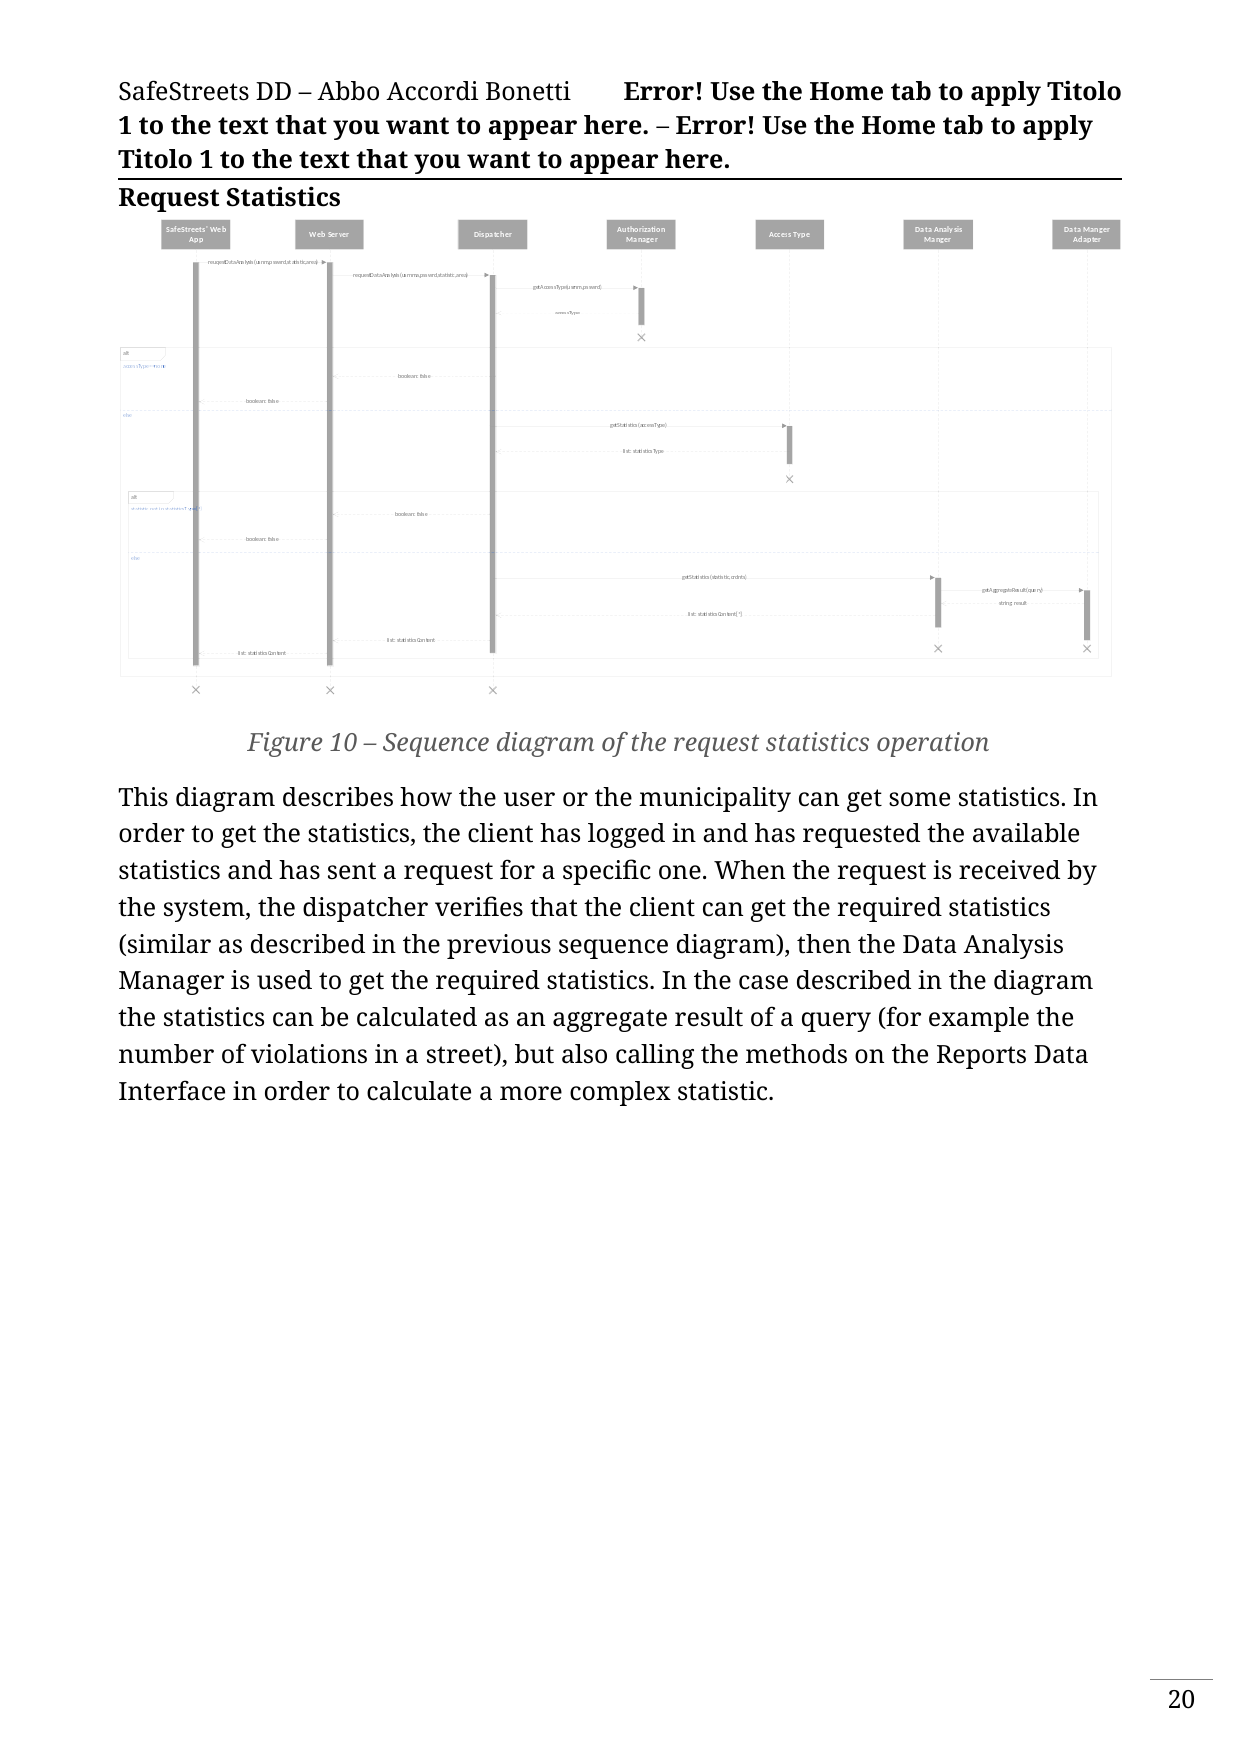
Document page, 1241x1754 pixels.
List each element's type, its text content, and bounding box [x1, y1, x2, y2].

text Figure 10 – Sequence diagram of the request statistics operation [118, 724, 1122, 758]
subtitle Request Statistics [118, 180, 1122, 214]
text This diagram describes how the user or the municipality can get some statistics. In order to get the statistics, the client has logged in and has requested the available statistics and has sent a request for a specific one. When the request is received by the system, the dispatcher verifies that the client can get the required statistics (similar as described in the previous sequence diagram), then the Data Analysis Manager is used to get the required statistics. In the case described in the diagram the statistics can be calculated as an aggregate result of a query (for example the number of violations in a street), but also calling the methods on the Reports Data Interface in order to calculate a more complex statistic. [118, 779, 1122, 1107]
